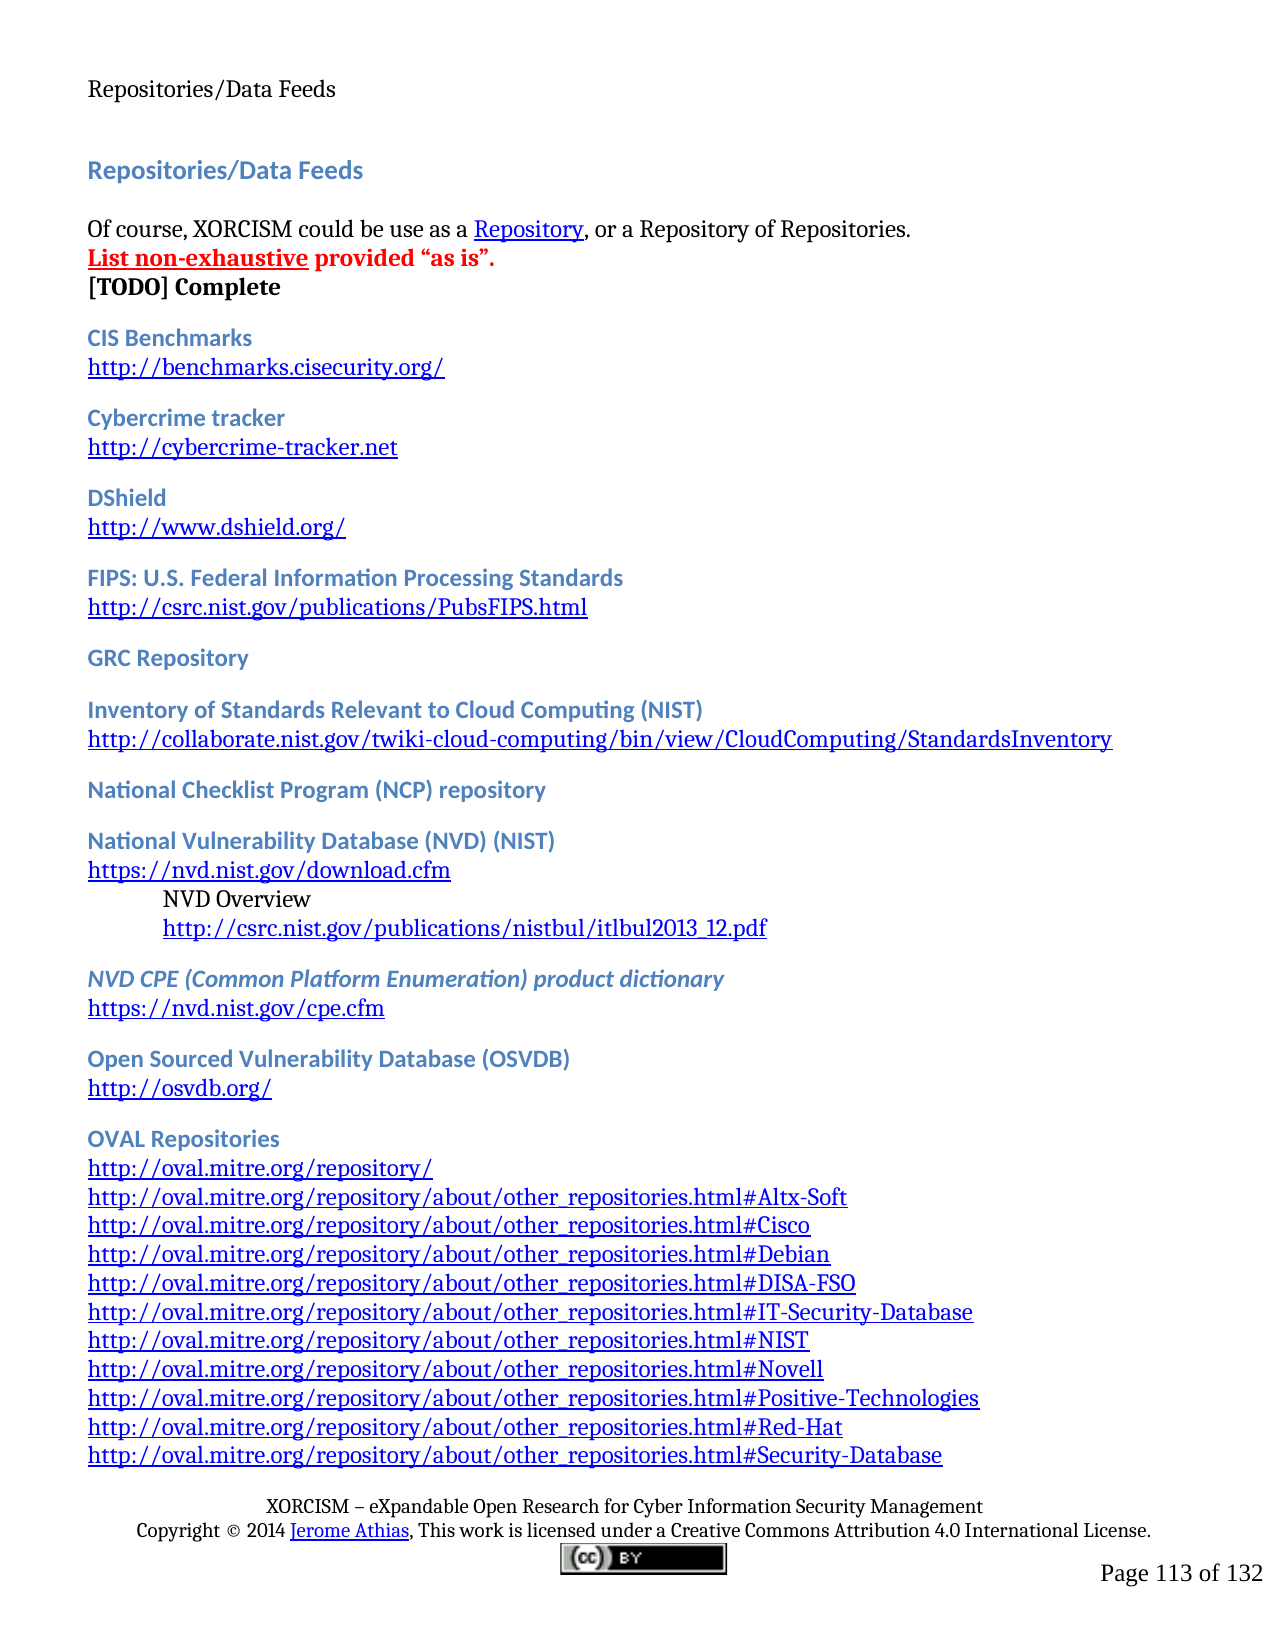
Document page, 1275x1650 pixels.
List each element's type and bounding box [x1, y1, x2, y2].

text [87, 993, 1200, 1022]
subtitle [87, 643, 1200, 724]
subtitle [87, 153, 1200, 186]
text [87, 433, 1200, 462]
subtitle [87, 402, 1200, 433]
picture [560, 1543, 728, 1575]
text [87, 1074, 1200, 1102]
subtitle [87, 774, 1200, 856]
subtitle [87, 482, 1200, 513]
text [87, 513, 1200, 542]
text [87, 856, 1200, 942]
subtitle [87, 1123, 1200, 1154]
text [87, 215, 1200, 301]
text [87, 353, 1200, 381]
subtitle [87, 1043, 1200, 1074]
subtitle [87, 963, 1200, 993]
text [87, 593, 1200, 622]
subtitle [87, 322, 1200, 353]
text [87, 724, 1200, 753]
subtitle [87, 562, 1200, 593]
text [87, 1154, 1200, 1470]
